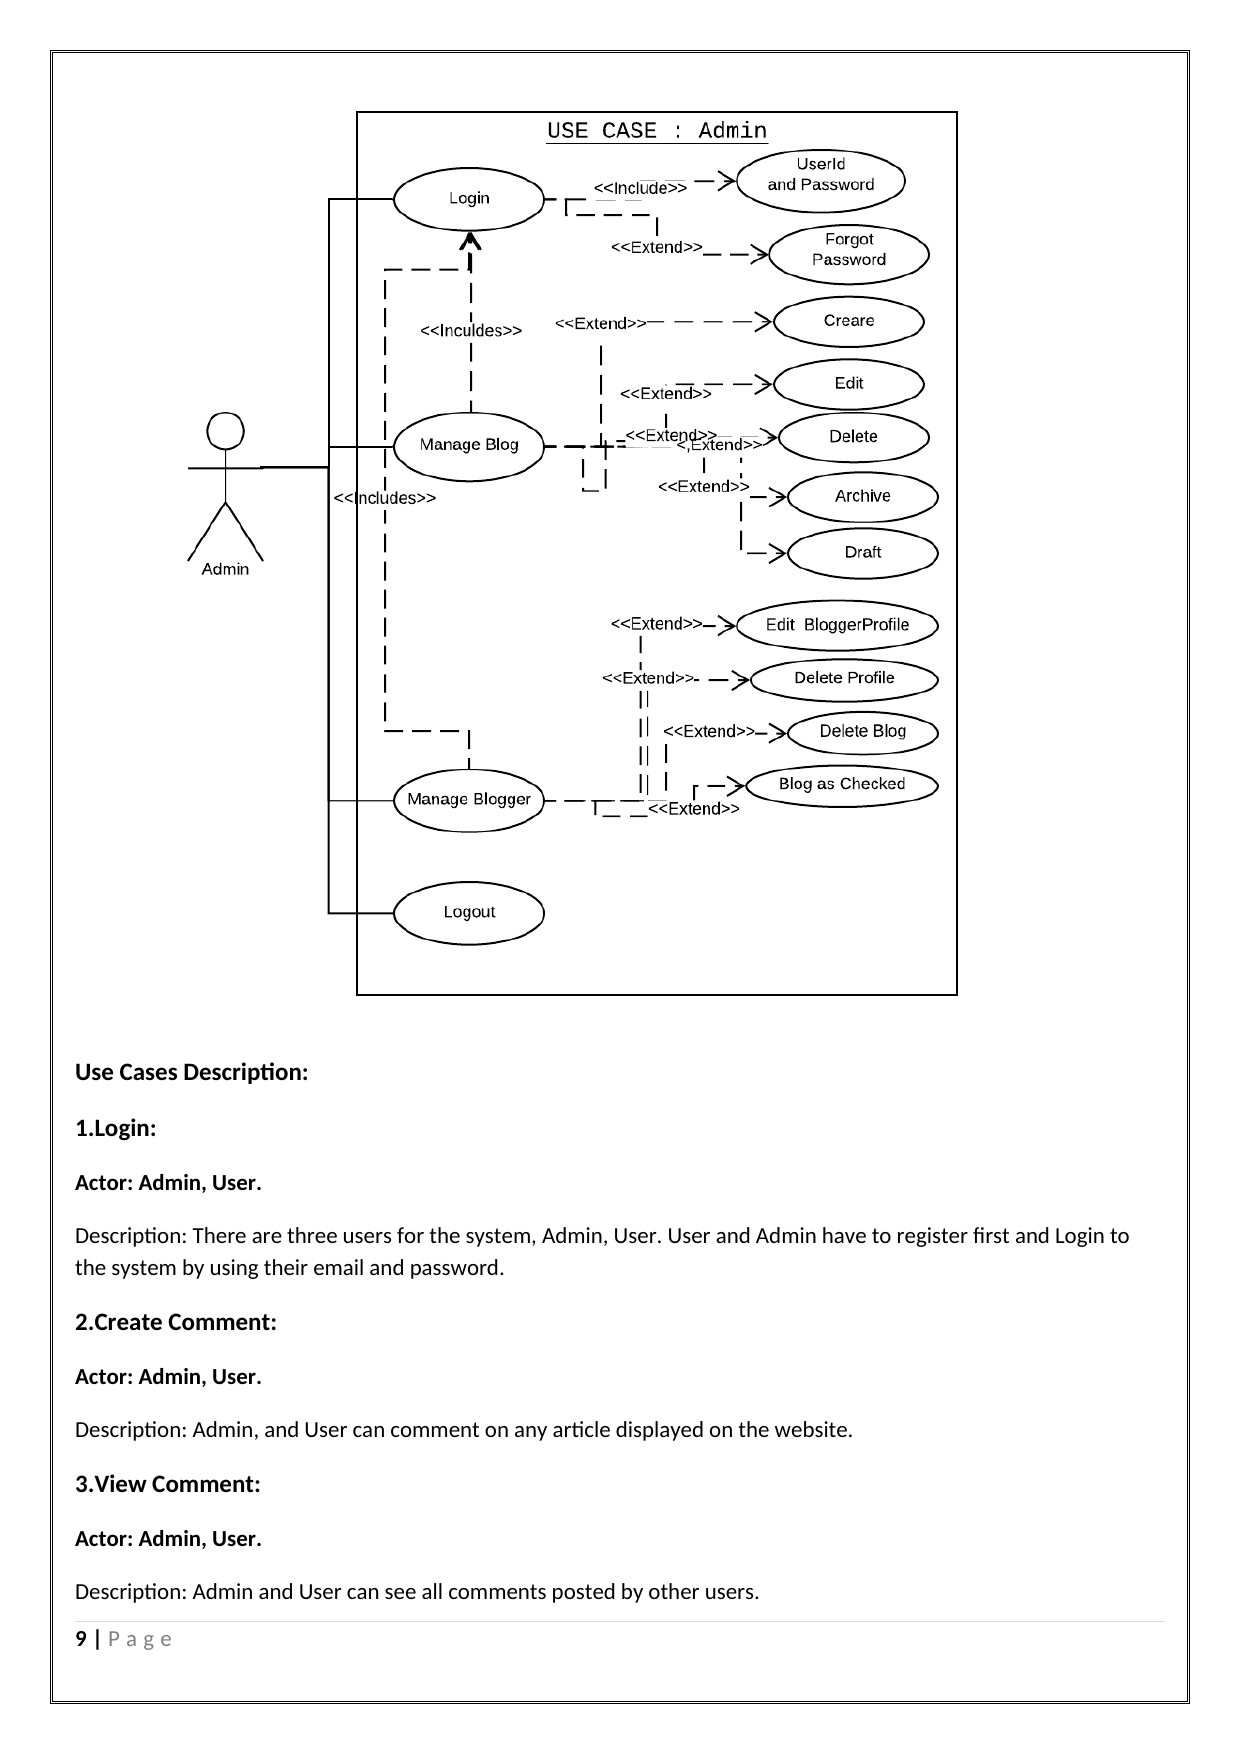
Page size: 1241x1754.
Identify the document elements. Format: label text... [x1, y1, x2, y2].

text 2.Create Comment: [75, 1306, 1165, 1337]
picture [75, 75, 994, 1032]
text Actor: Admin, User. [75, 1168, 1165, 1196]
text Description: Admin and User can see all comments posted by other users. [75, 1577, 1165, 1605]
text 3.View Comment: [75, 1468, 1165, 1498]
text Actor: Admin, User. [75, 1524, 1165, 1552]
text 1.Login: [75, 1112, 1165, 1143]
text Description: There are three users for the system, Admin, User. User and Admin have to register first and Login to the system by using their email and password. [75, 1221, 1165, 1281]
text Description: Admin, and User can comment on any article displayed on the website. [75, 1415, 1165, 1443]
text Use Cases Description: [75, 1056, 1165, 1087]
text Actor: Admin, User. [75, 1362, 1165, 1390]
